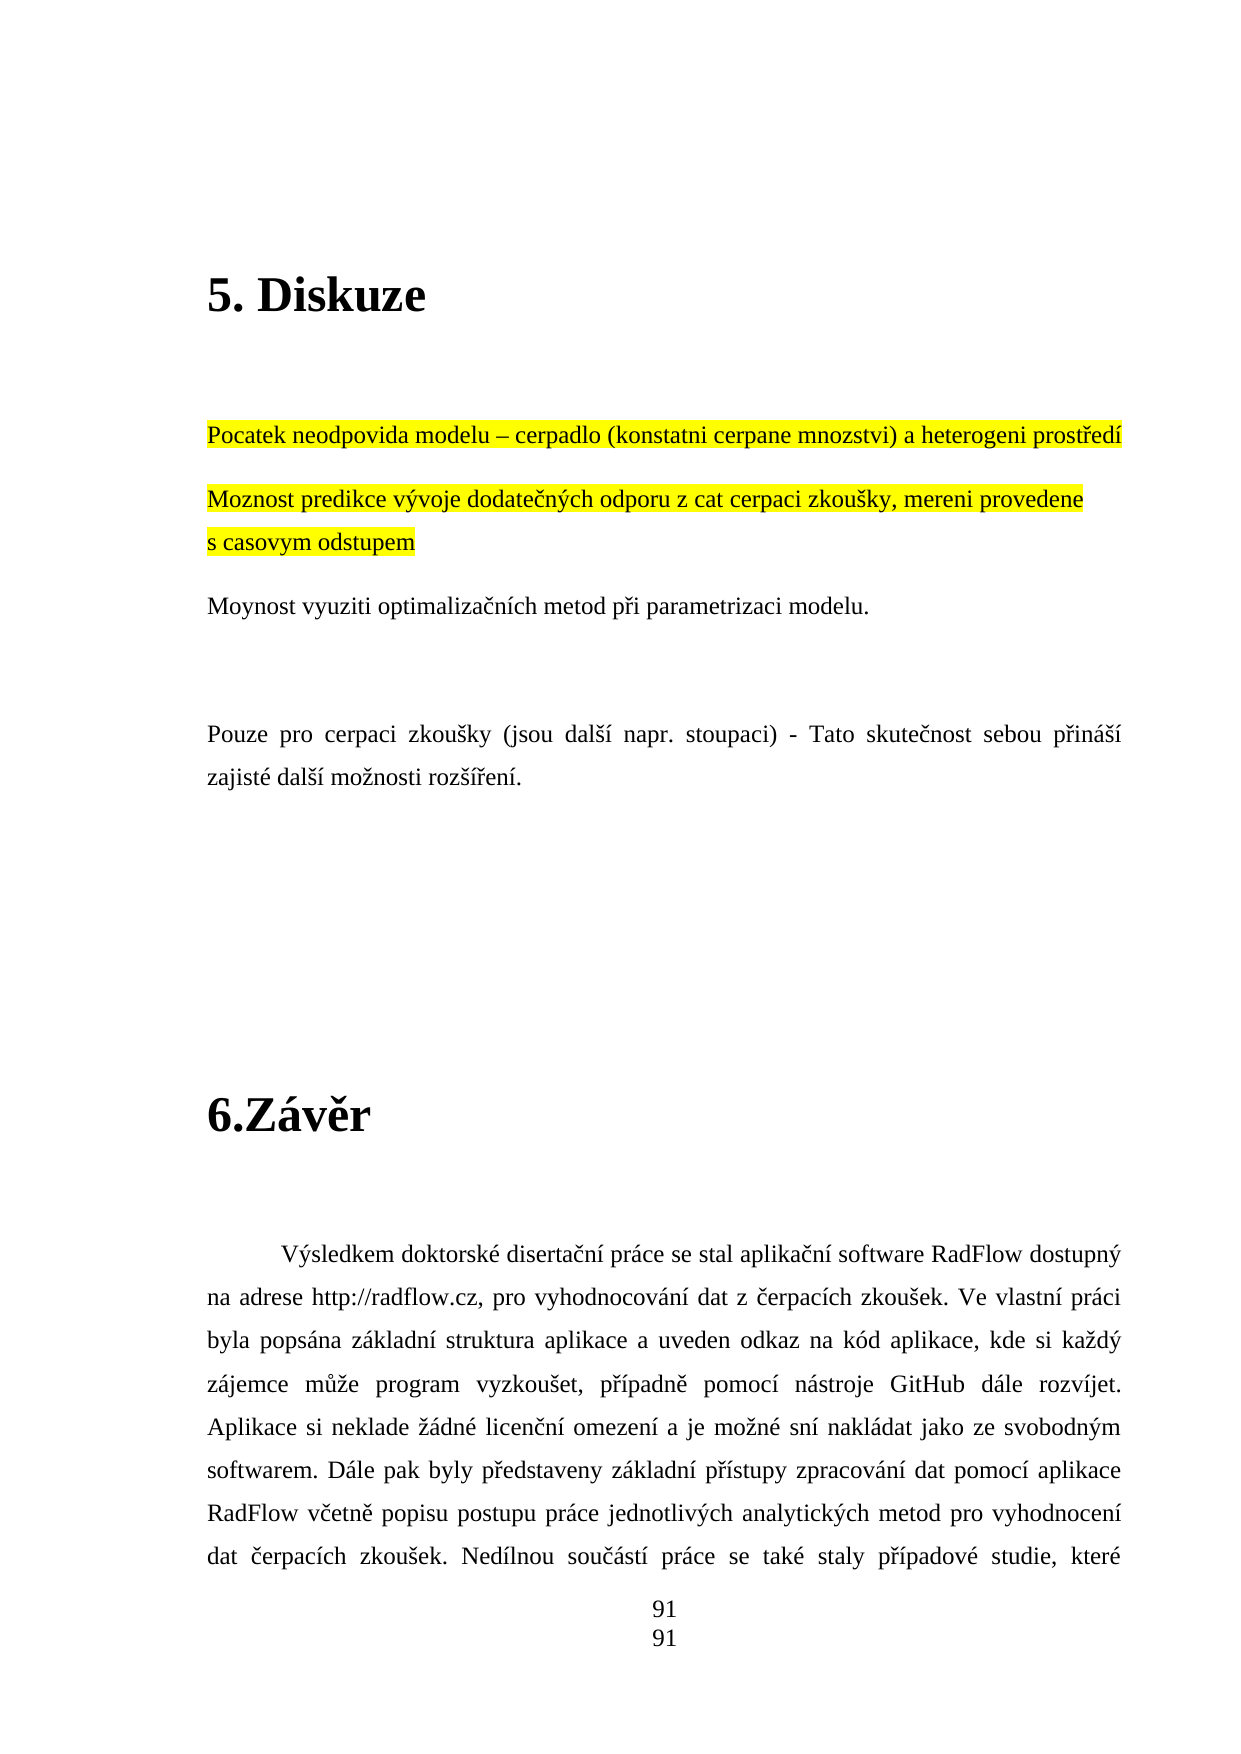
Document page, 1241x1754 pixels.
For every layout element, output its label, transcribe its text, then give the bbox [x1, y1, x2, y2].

text Moznost predikce vývoje dodatečných odporu z cat cerpaci zkoušky, mereni provedene s casovym odstupem [207, 484, 1122, 556]
subtitle 6.Závěr [207, 1084, 1122, 1142]
text Moynost vyuziti optimalizačních metod při parametrizaci modelu. [207, 591, 1122, 619]
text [207, 1239, 1122, 1570]
subtitle 5. Diskuze [207, 265, 1122, 322]
text Pouze pro cerpaci zkoušky (jsou další napr. stoupaci) - Tato skutečnost sebou přináší zajisté další možnosti rozšíření. [207, 719, 1122, 791]
